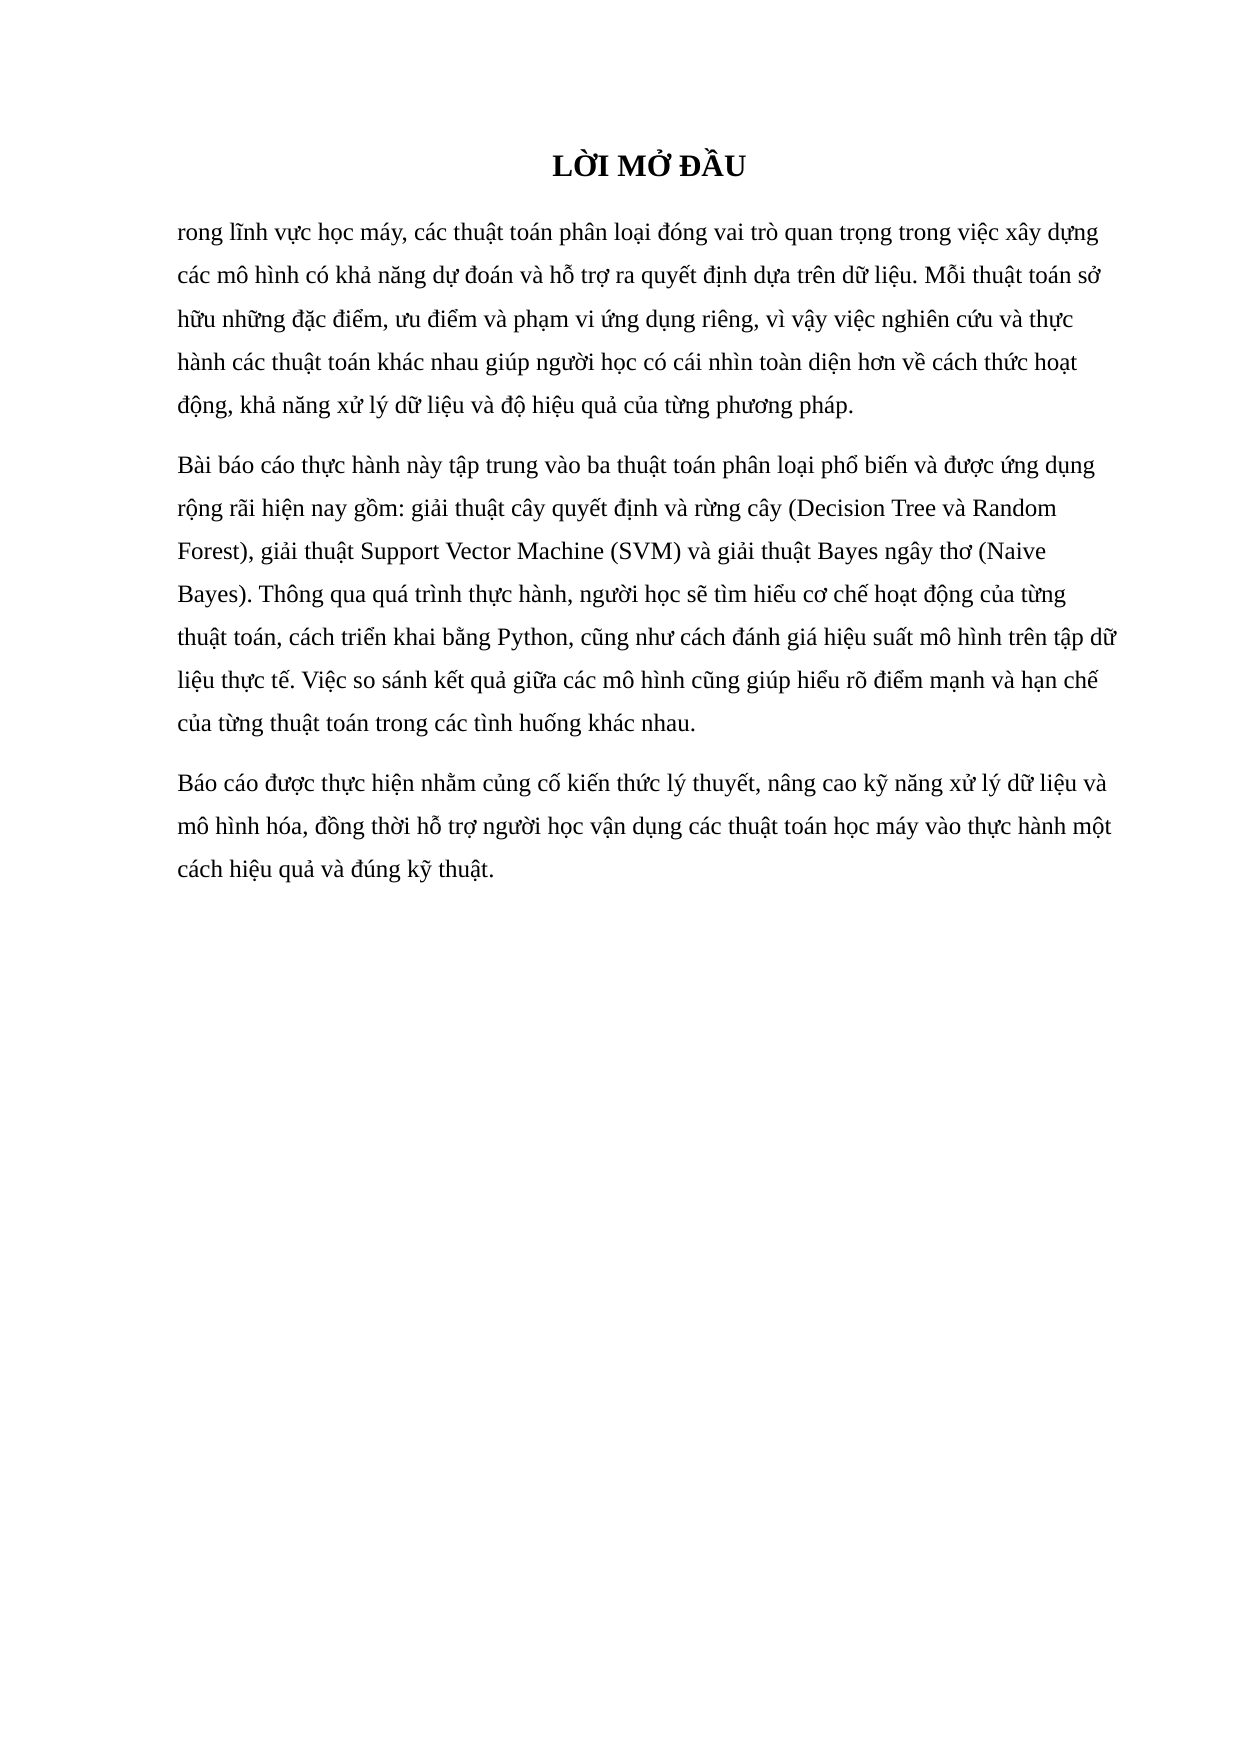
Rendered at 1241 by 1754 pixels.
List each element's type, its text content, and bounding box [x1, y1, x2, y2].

text LỜI MỞ ĐẦU [177, 147, 1122, 183]
text Bài báo cáo thực hành này tập trung vào ba thuật toán phân loại phổ biến và được ứng dụng rộng rãi hiện nay gồm: giải thuật cây quyết định và rừng cây (Decision Tree và Random Forest), giải thuật Support Vector Machine (SVM) và giải thuật Bayes ngây thơ (Naive Bayes). Thông qua quá trình thực hành, người học sẽ tìm hiểu cơ chế hoạt động của từng thuật toán, cách triển khai bằng Python, cũng như cách đánh giá hiệu suất mô hình trên tập dữ liệu thực tế. Việc so sánh kết quả giữa các mô hình cũng giúp hiểu rõ điểm mạnh và hạn chế của từng thuật toán trong các tình huống khác nhau. [177, 450, 1122, 737]
text Báo cáo được thực hiện nhằm củng cố kiến thức lý thuyết, nâng cao kỹ năng xử lý dữ liệu và mô hình hóa, đồng thời hỗ trợ người học vận dụng các thuật toán học máy vào thực hành một cách hiệu quả và đúng kỹ thuật. [177, 768, 1122, 883]
text rong lĩnh vực học máy, các thuật toán phân loại đóng vai trò quan trọng trong việc xây dựng các mô hình có khả năng dự đoán và hỗ trợ ra quyết định dựa trên dữ liệu. Mỗi thuật toán sở hữu những đặc điểm, ưu điểm và phạm vi ứng dụng riêng, vì vậy việc nghiên cứu và thực hành các thuật toán khác nhau giúp người học có cái nhìn toàn diện hơn về cách thức hoạt động, khả năng xử lý dữ liệu và độ hiệu quả của từng phương pháp. [177, 217, 1122, 419]
